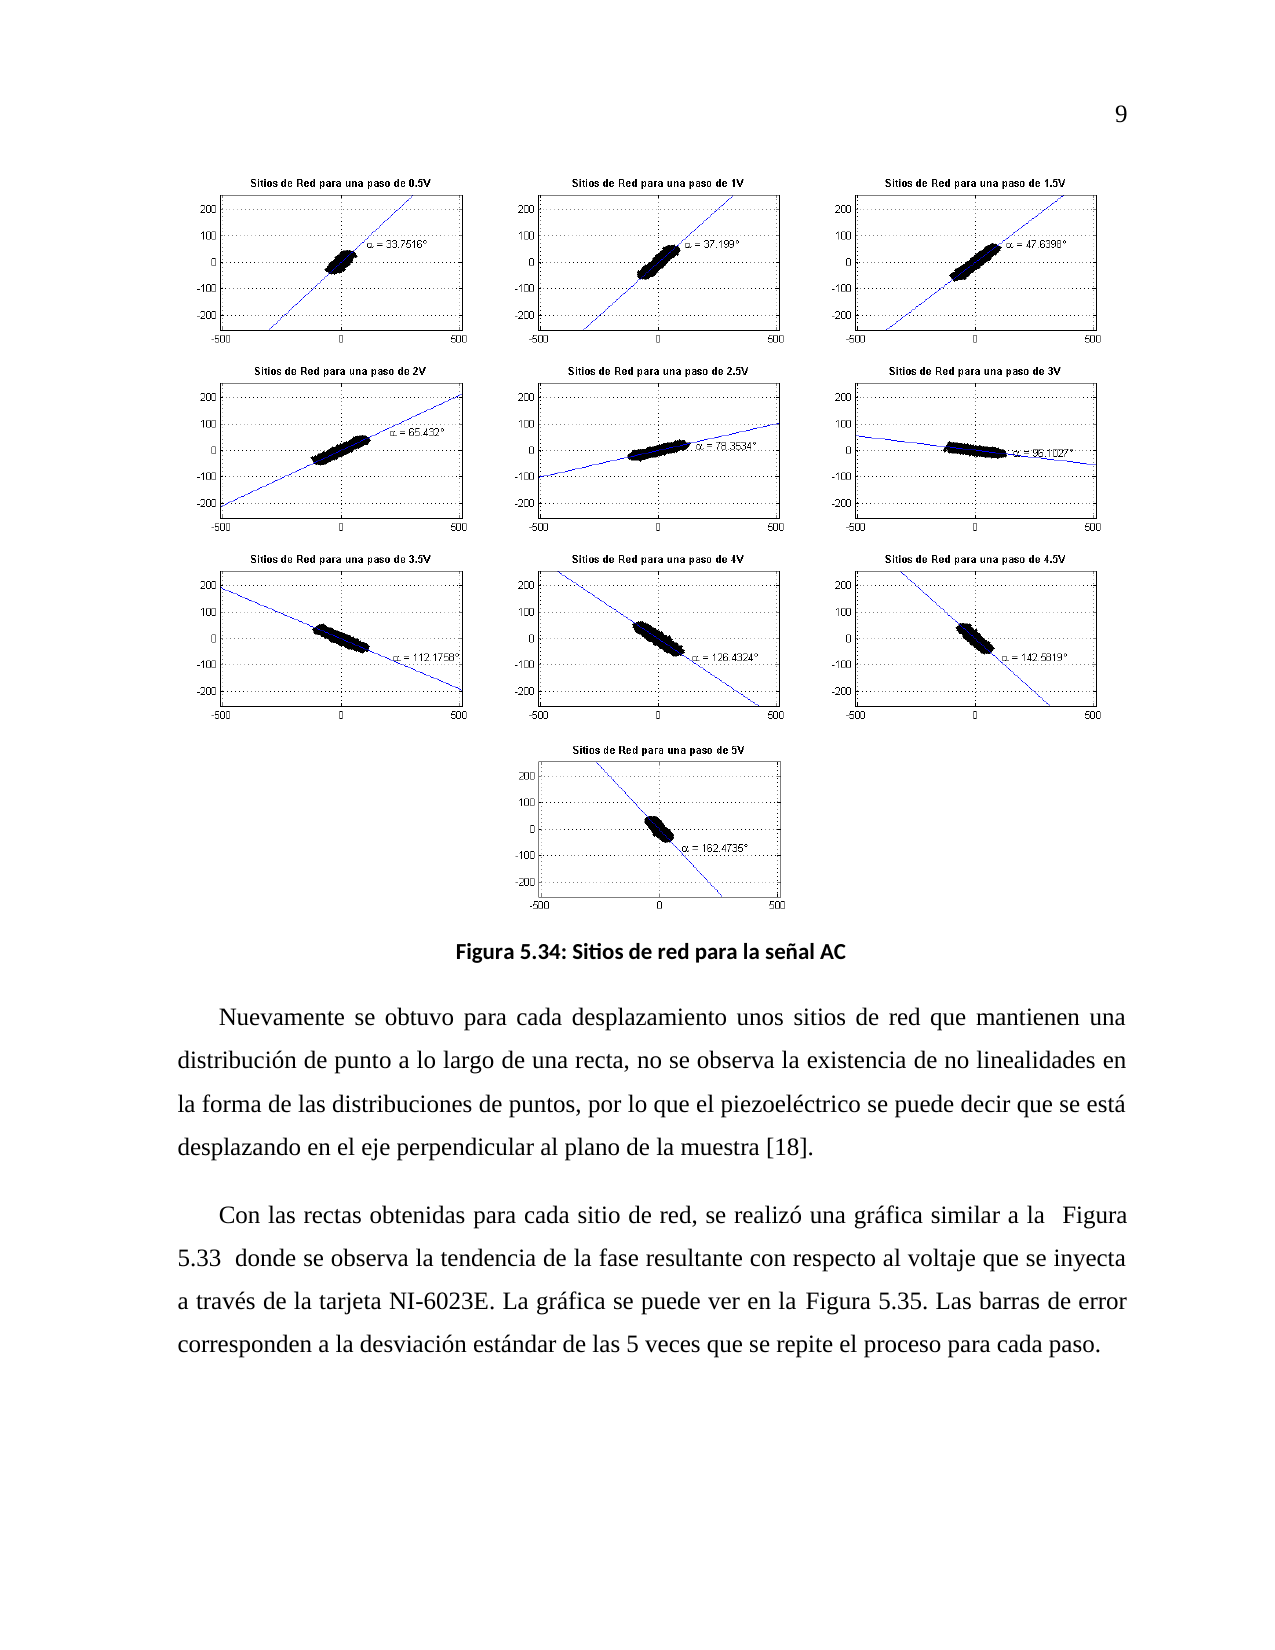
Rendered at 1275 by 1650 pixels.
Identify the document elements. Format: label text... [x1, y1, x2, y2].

picture [177, 147, 1125, 925]
text Nuevamente se obtuvo para cada desplazamiento unos sitios de red que mantienen una distribución de punto a lo largo de una recta, no se observa la existencia de no linealidades en la forma de las distribuciones de puntos, por lo que el piezoeléctrico se puede decir que se está desplazando en el eje perpendicular al plano de la muestra [18]. [177, 1002, 1127, 1161]
